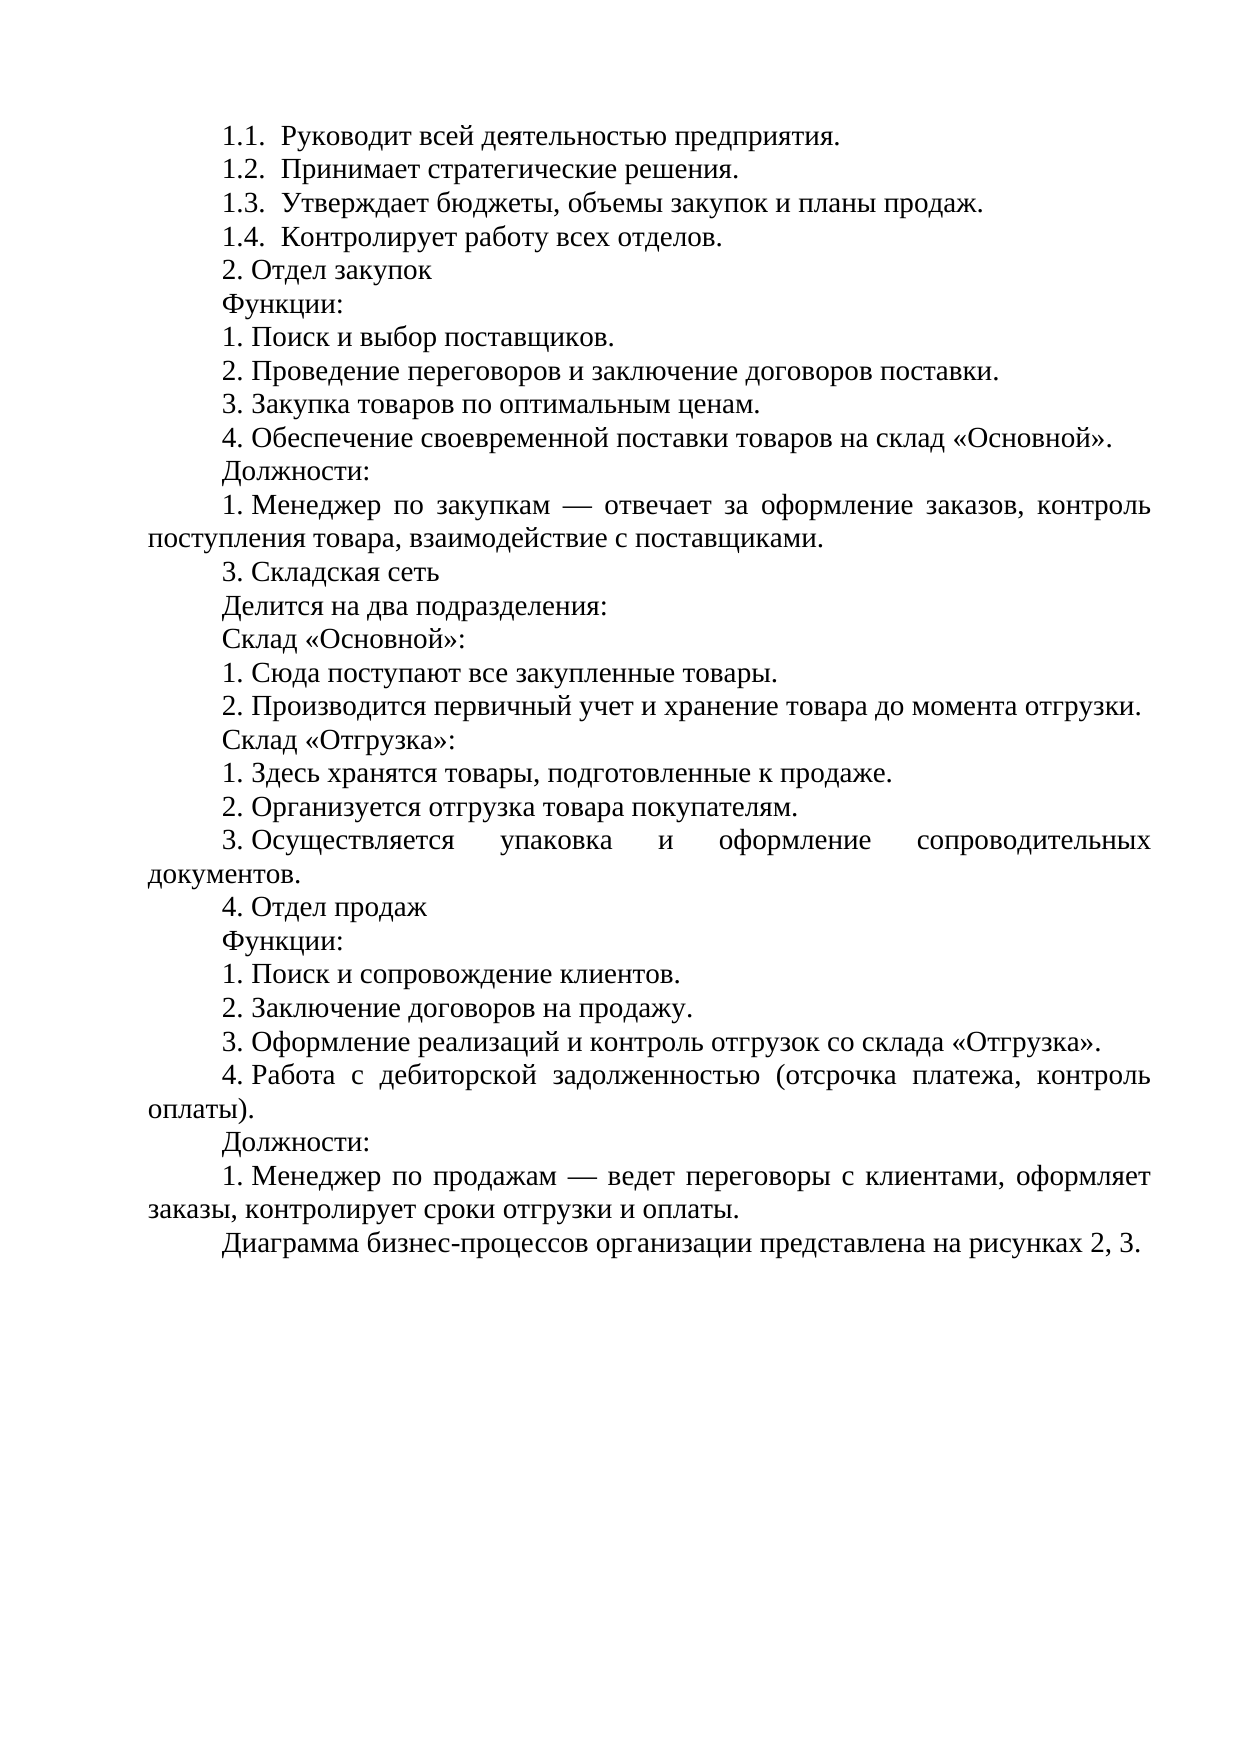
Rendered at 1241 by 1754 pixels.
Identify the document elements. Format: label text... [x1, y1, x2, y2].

list Поиск и сопровождение клиентов. [148, 957, 1152, 990]
list Работа с дебиторской задолженностью (отсрочка платежа, контроль оплаты). [148, 1057, 1152, 1124]
list Закупка товаров по оптимальным ценам. [148, 386, 1152, 420]
text 2. Отдел закупок [148, 252, 1152, 286]
list Руководит всей деятельностью предприятия. [148, 118, 1152, 152]
list Здесь хранятся товары, подготовленные к продаже. [148, 755, 1152, 789]
text Должности: [148, 1124, 1152, 1158]
text Должности: [148, 453, 1152, 487]
list Заключение договоров на продажу. [148, 990, 1152, 1024]
list Поиск и выбор поставщиков. [148, 319, 1152, 353]
text 4. Отдел продаж [148, 889, 1152, 923]
text Склад «Основной»: [148, 621, 1152, 655]
list Менеджер по закупкам — отвечает за оформление заказов, контроль поступления товара, взаимодействие с поставщиками. [148, 487, 1152, 554]
text 3. Складская сеть [148, 554, 1152, 588]
text Функции: [148, 286, 1152, 319]
list Проведение переговоров и заключение договоров поставки. [148, 353, 1152, 386]
list Осуществляется упаковка и оформление сопроводительных документов. [148, 822, 1152, 889]
list Обеспечение своевременной поставки товаров на склад «Основной». [148, 420, 1152, 453]
list Производится первичный учет и хранение товара до момента отгрузки. [148, 688, 1152, 722]
list Утверждает бюджеты, объемы закупок и планы продаж. [148, 185, 1152, 219]
list Сюда поступают все закупленные товары. [148, 655, 1152, 688]
list Организуется отгрузка товара покупателям. [148, 789, 1152, 822]
text Функции: [148, 923, 1152, 957]
text Делится на два подразделения: [148, 588, 1152, 621]
list Оформление реализаций и контроль отгрузок со склада «Отгрузка». [148, 1024, 1152, 1057]
list Менеджер по продажам — ведет переговоры с клиентами, оформляет заказы, контролирует сроки отгрузки и оплаты. [148, 1158, 1152, 1225]
list Контролирует работу всех отделов. [148, 219, 1152, 252]
list Принимает стратегические решения. [148, 152, 1152, 185]
text Склад «Отгрузка»: [148, 722, 1152, 755]
text Диаграмма бизнес-процессов организации представлена на рисунках 2, 3. [148, 1225, 1152, 1258]
